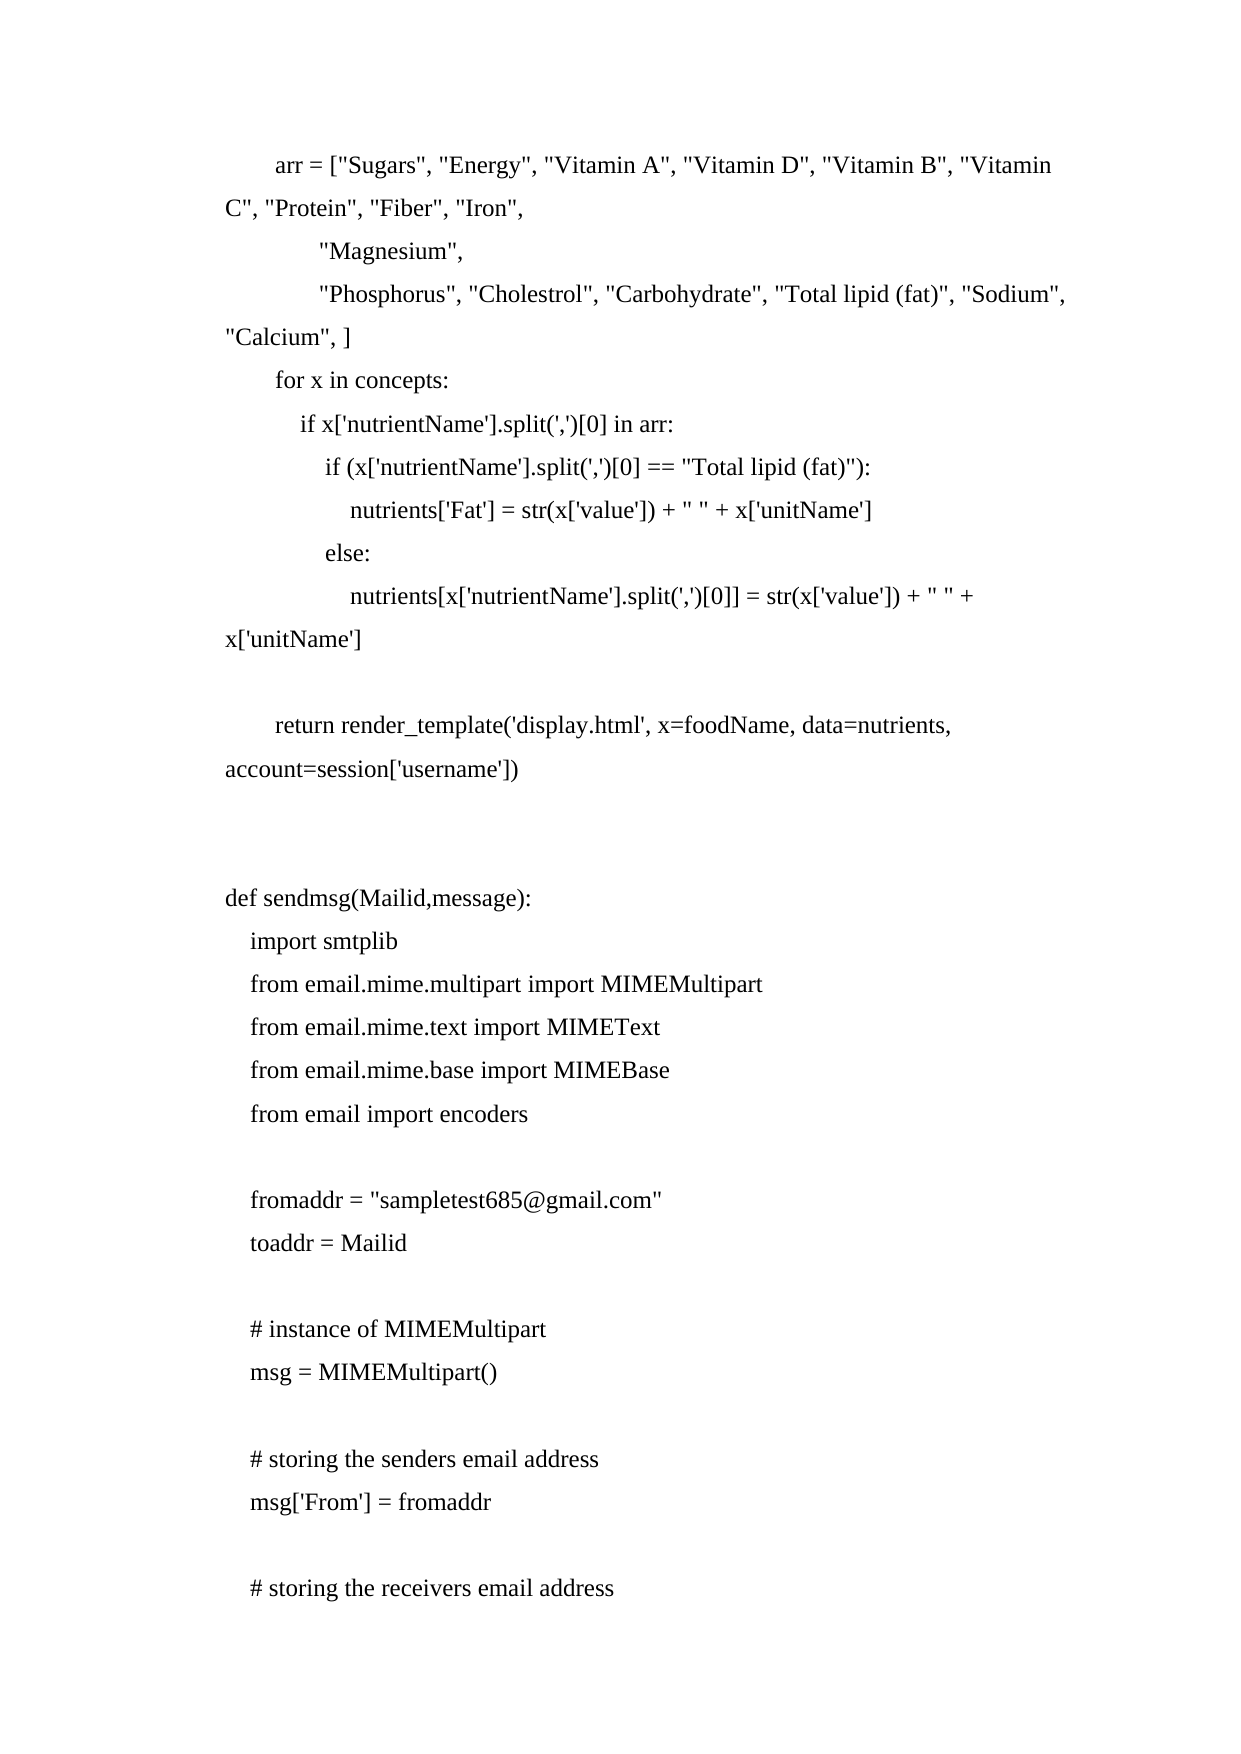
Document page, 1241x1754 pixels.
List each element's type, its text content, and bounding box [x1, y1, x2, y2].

list from email.mime.text import MIMEText [225, 1012, 1090, 1041]
list if (x['nutrientName'].split(',')[0] == "Total lipid (fat)"): [225, 452, 1090, 481]
list toaddr = Mailid [225, 1228, 1090, 1257]
list msg = MIMEMultipart() [225, 1357, 1090, 1386]
list nutrients[x['nutrientName'].split(',')[0]] = str(x['value']) + " " + x['unitName'] [225, 581, 1090, 653]
list # instance of MIMEMultipart [225, 1314, 1090, 1343]
list def sendmsg(Mailid,message): [225, 883, 1090, 912]
list "Magnesium", [225, 236, 1090, 265]
list # storing the senders email address [225, 1444, 1090, 1472]
list from email import encoders [225, 1099, 1090, 1127]
list from email.mime.multipart import MIMEMultipart [225, 969, 1090, 998]
list arr = ["Sugars", "Energy", "Vitamin A", "Vitamin D", "Vitamin B", "Vitamin C", "Protein", "Fiber", "Iron", [225, 150, 1090, 222]
list "Phosphorus", "Cholestrol", "Carbohydrate", "Total lipid (fat)", "Sodium", "Calcium", ] [225, 279, 1090, 351]
list fromaddr = "sampletest685@gmail.com" [225, 1185, 1090, 1214]
list msg['From'] = fromaddr [225, 1487, 1090, 1516]
list # storing the receivers email address [225, 1573, 1090, 1602]
list import smtplib [225, 926, 1090, 955]
list from email.mime.base import MIMEBase [225, 1056, 1090, 1084]
list else: [225, 538, 1090, 567]
list return render_template('display.html', x=foodName, data=nutrients, account=session['username']) [225, 711, 1090, 782]
list for x in concepts: [225, 366, 1090, 394]
list nutrients['Fat'] = str(x['value']) + " " + x['unitName'] [225, 495, 1090, 524]
list if x['nutrientName'].split(',')[0] in arr: [225, 409, 1090, 437]
